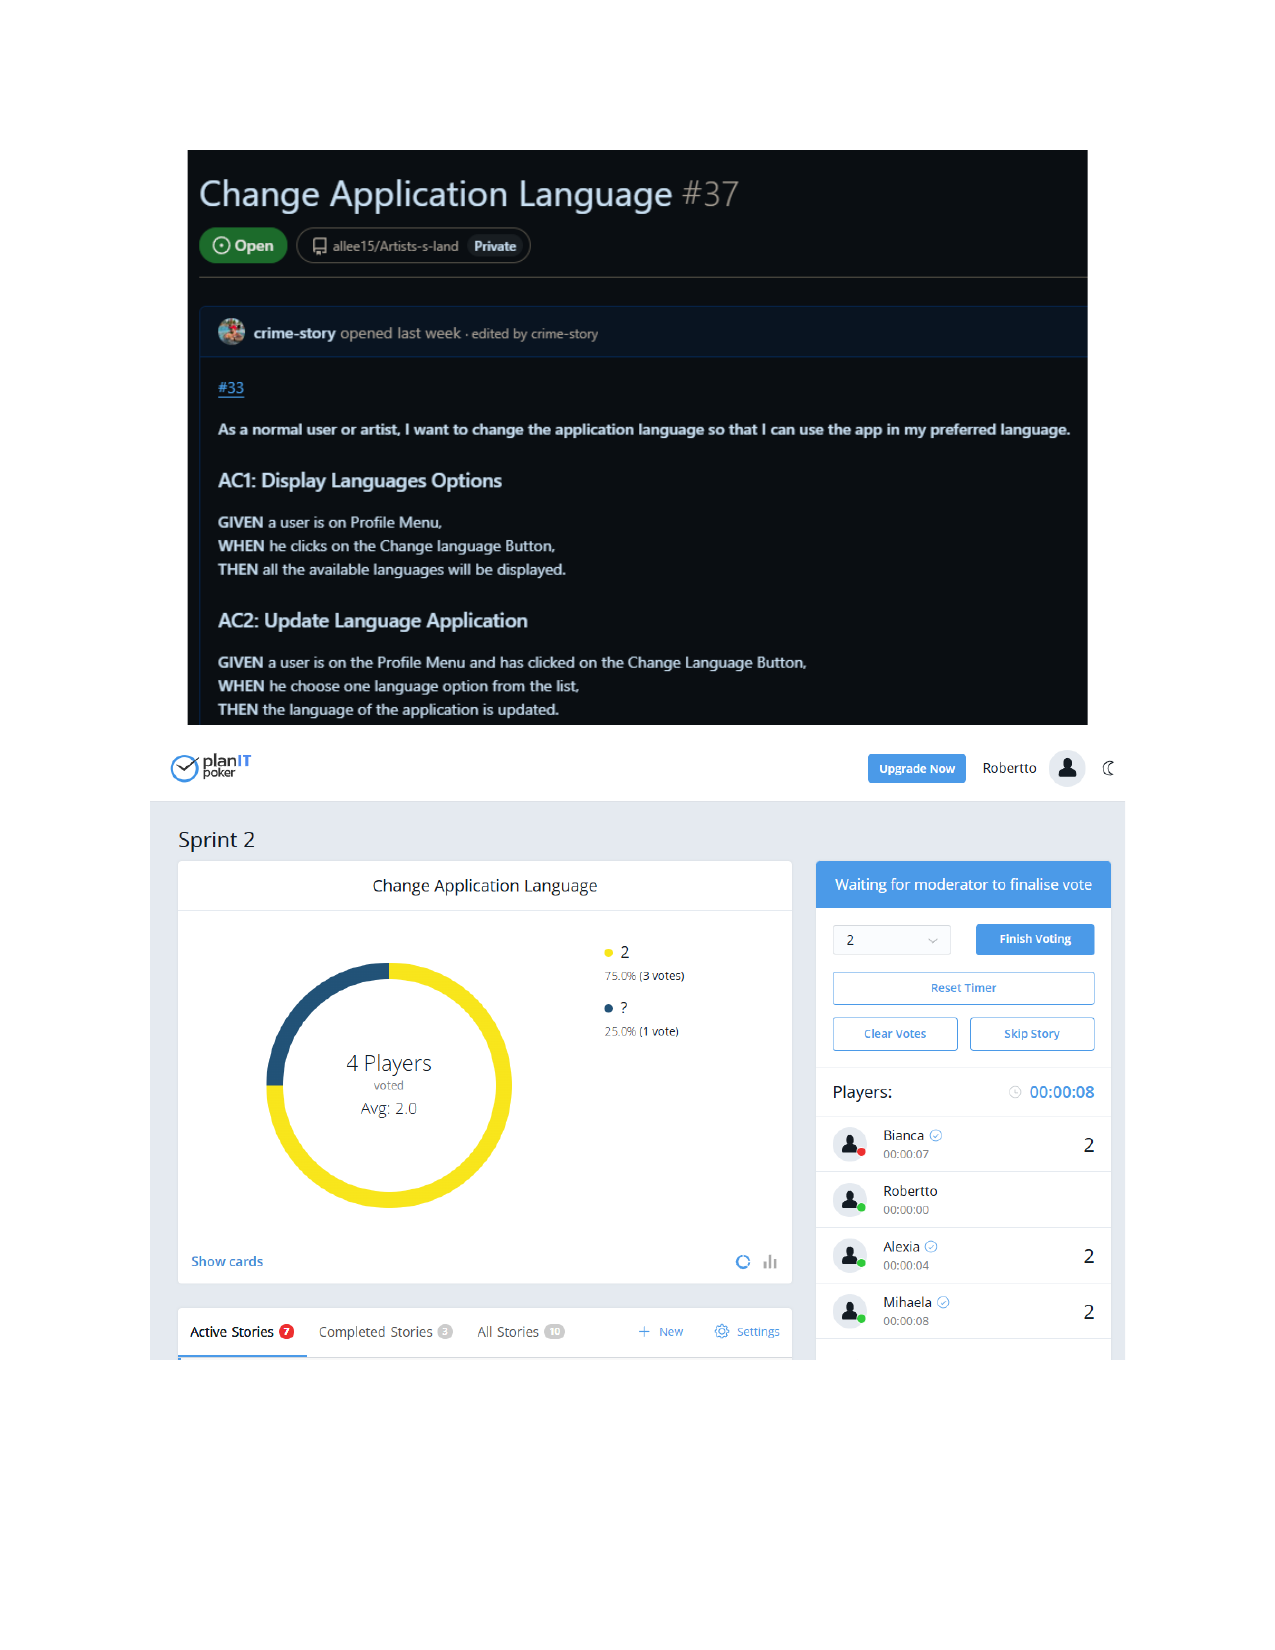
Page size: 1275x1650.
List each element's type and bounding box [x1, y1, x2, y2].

picture [150, 738, 1125, 1360]
picture [187, 150, 1088, 725]
